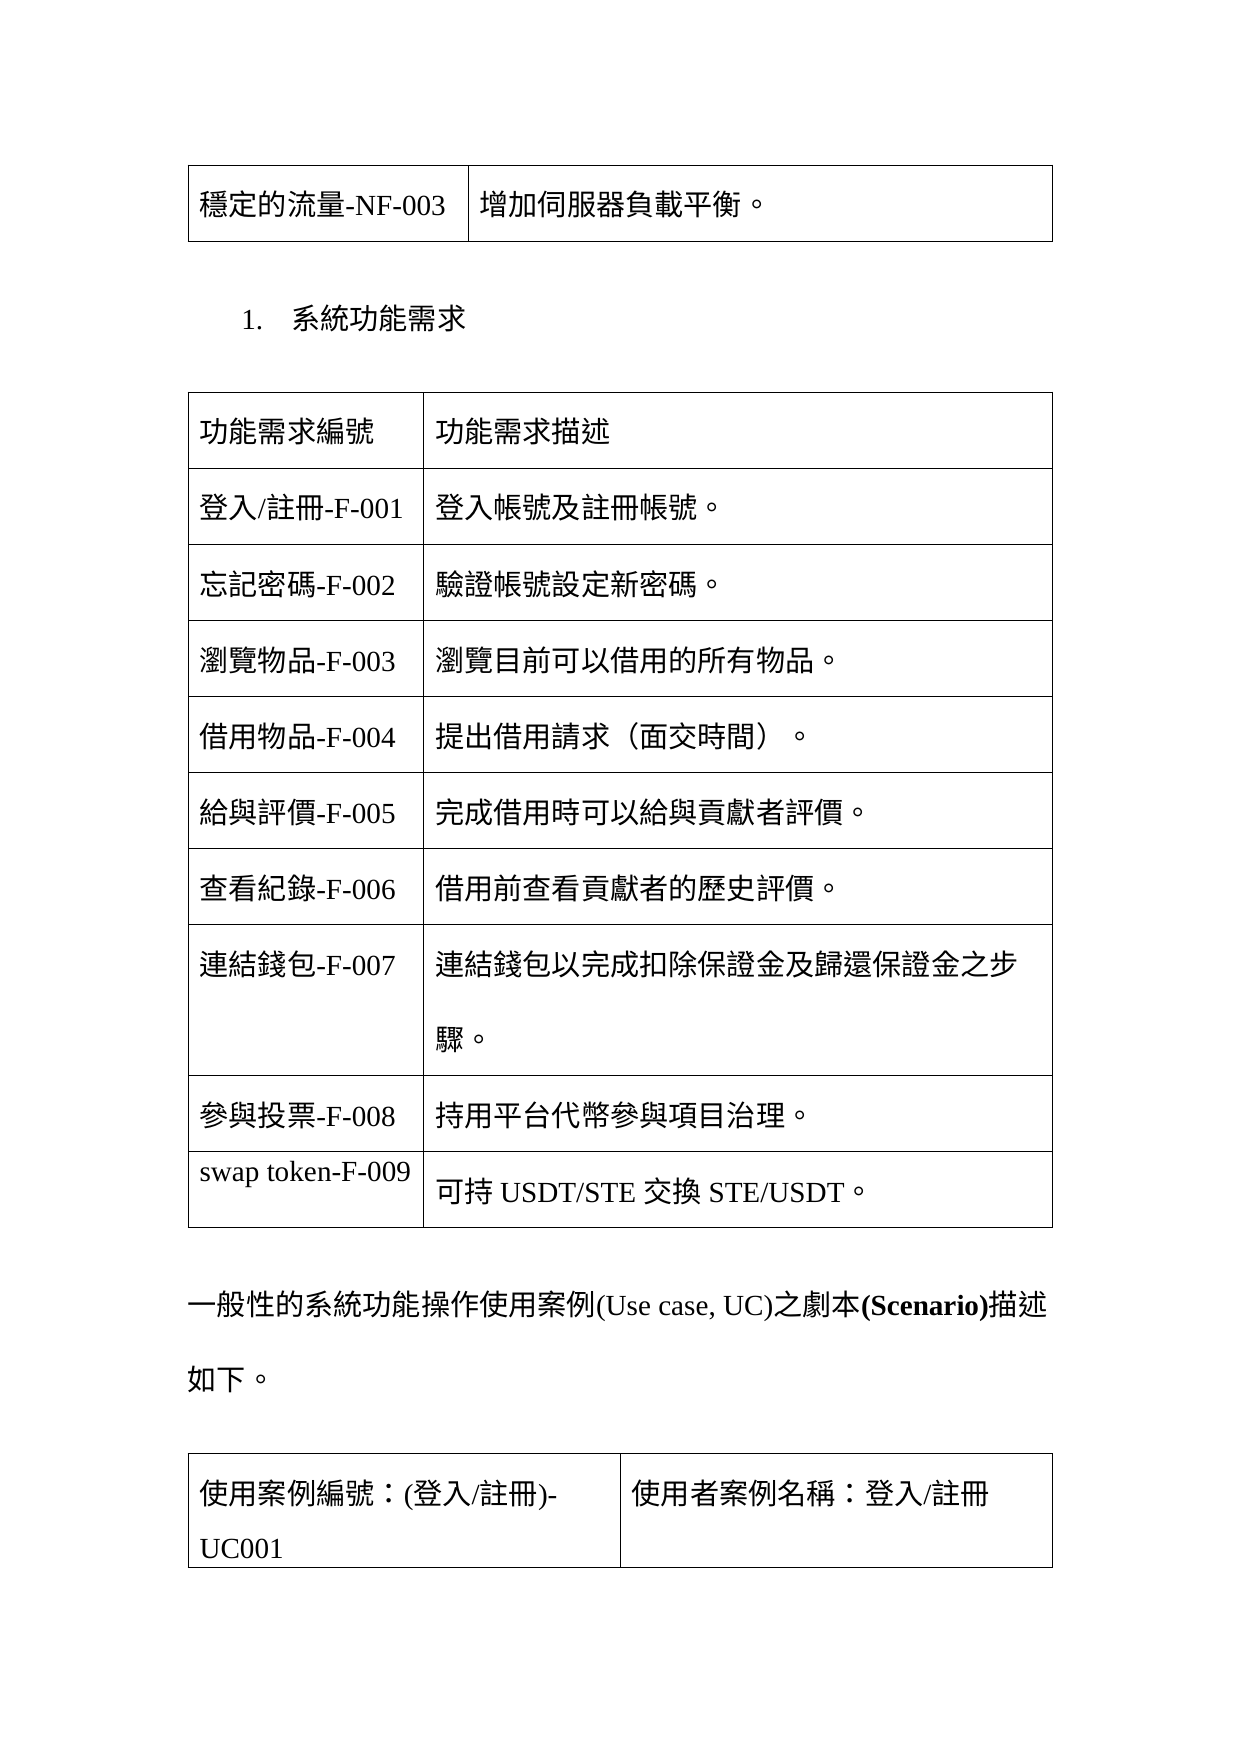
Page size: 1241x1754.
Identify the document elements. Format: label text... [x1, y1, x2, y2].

table_cell 瀏覽物品-F-003 [189, 621, 423, 696]
table_cell 連結錢包以完成扣除保證金及歸還保證金之步驟。 [424, 925, 1052, 1075]
table_cell 查看紀錄-F-006 [189, 849, 423, 924]
table_cell 忘記密碼-F-002 [189, 545, 423, 620]
table_cell 借用前查看貢獻者的歷史評價。 [424, 849, 1052, 924]
table_cell 登入帳號及註冊帳號。 [424, 469, 1052, 544]
table_cell swap token-F-009 [189, 1152, 423, 1227]
table_cell 可持 USDT/STE 交換 STE/USDT。 [424, 1152, 1052, 1227]
table_header 功能需求描述 [424, 393, 1052, 468]
table_header 功能需求編號 [189, 393, 423, 468]
table_cell 增加伺服器負載平衡。 [469, 166, 1052, 241]
table_cell 給與評價-F-005 [189, 773, 423, 848]
text 一般性的系統功能操作使用案例(Use case, UC)之劇本(Scenario)描述如下。 [187, 1266, 1053, 1416]
table_cell 瀏覽目前可以借用的所有物品。 [424, 621, 1052, 696]
list 系統功能需求 [241, 279, 1053, 354]
table_cell 提出借用請求（面交時間）。 [424, 697, 1052, 772]
table_cell 登入/註冊-F-001 [189, 469, 423, 544]
table_cell 連結錢包-F-007 [189, 925, 423, 1075]
table_cell 完成借用時可以給與貢獻者評價。 [424, 773, 1052, 848]
table_cell 穩定的流量-NF-003 [189, 166, 468, 241]
table_header 使用者案例名稱：登入/註冊 [621, 1454, 1052, 1567]
table_cell 參與投票-F-008 [189, 1076, 423, 1151]
table_cell 驗證帳號設定新密碼。 [424, 545, 1052, 620]
table_header 使用案例編號：(登入/註冊)-UC001 [189, 1454, 620, 1567]
table_cell 持用平台代幣參與項目治理。 [424, 1076, 1052, 1151]
table_cell 借用物品-F-004 [189, 697, 423, 772]
